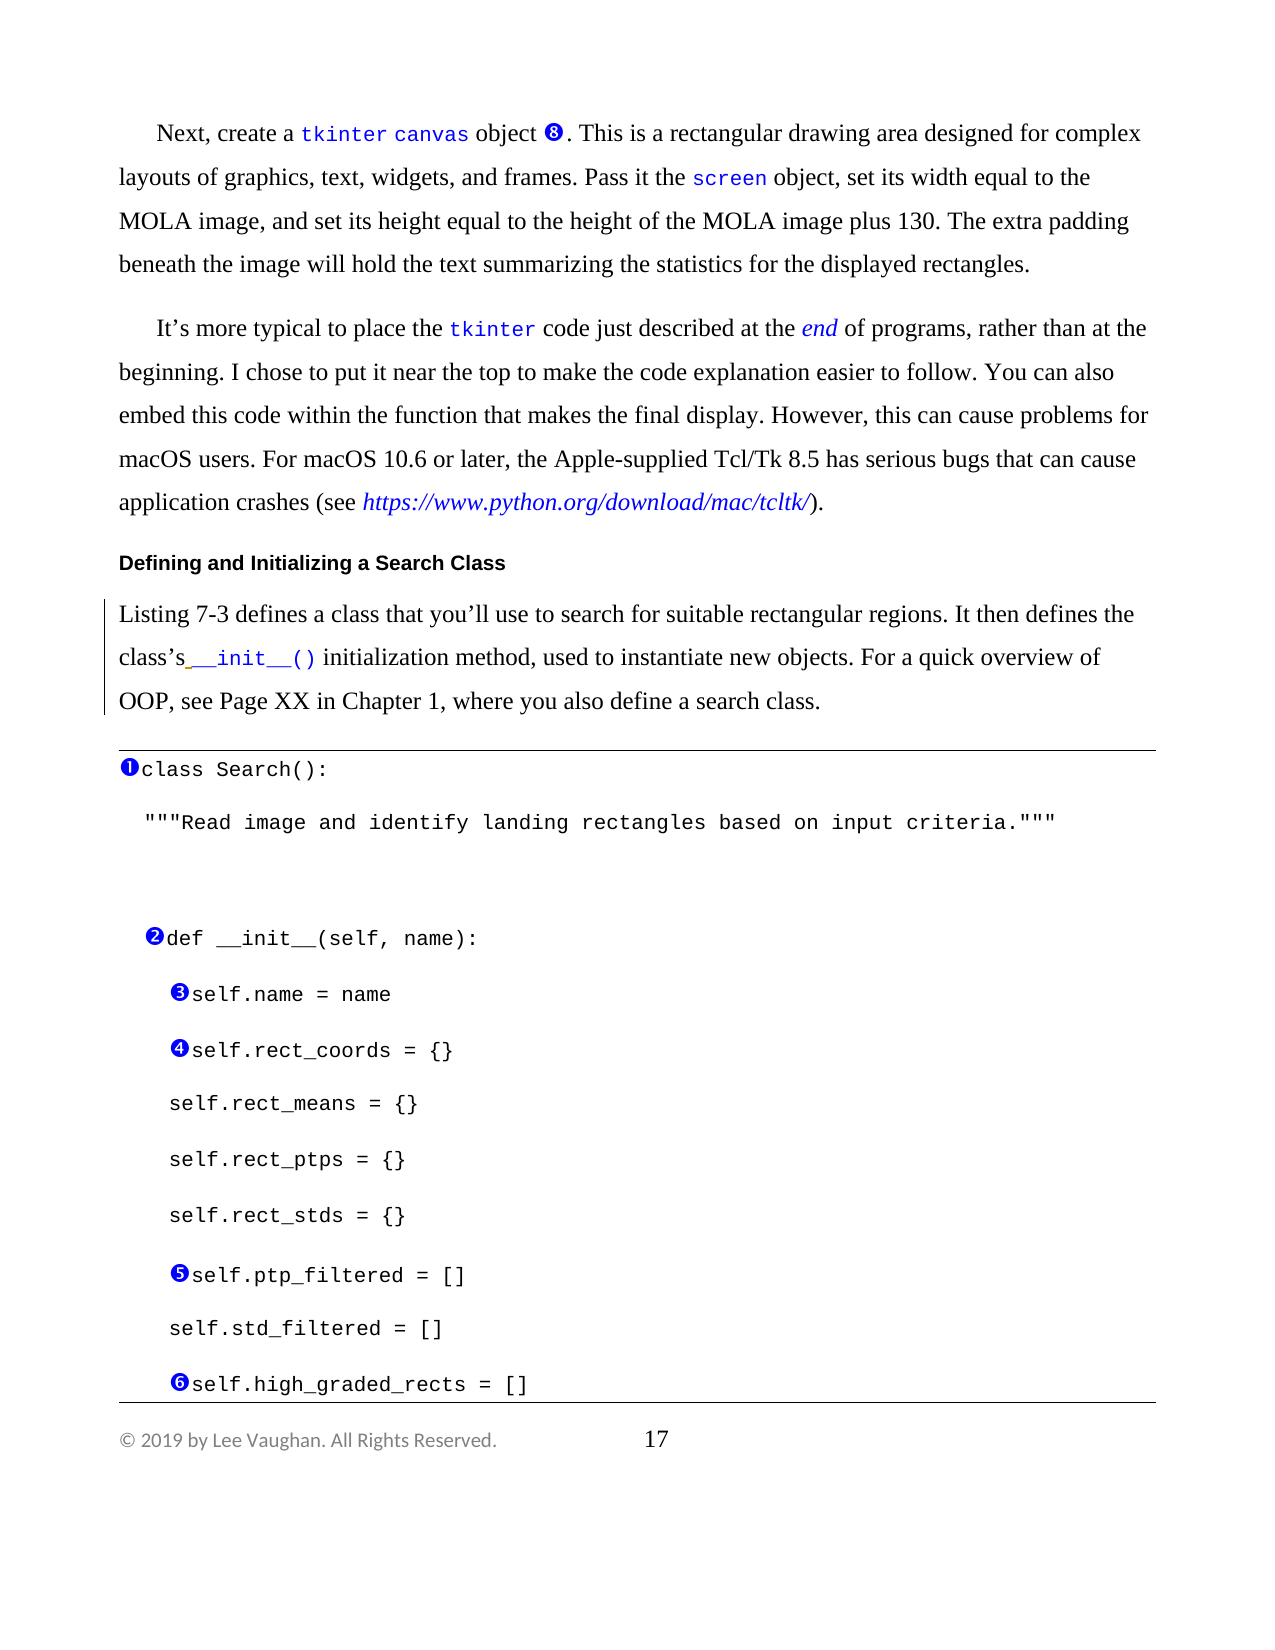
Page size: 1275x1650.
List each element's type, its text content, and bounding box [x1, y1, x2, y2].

text class Search(): [118, 751, 1156, 779]
text self.rect_coords = {} [118, 1037, 1156, 1060]
text """Read image and identify landing rectangles based on input criteria.""" [118, 812, 1156, 835]
text self.rect_stds = {} [118, 1206, 1156, 1229]
text self.ptp_filtered = [] [118, 1262, 1156, 1285]
text Next, create a tkinter canvas object . This is a rectangular drawing area designed for complex layouts of graphics, text, widgets, and frames. Pass it the screen object, set its width equal to the MOLA image, and set its height equal to the height of the MOLA image plus 130. The extra padding beneath the image will hold the text summarizing the statistics for the displayed rectangles. [118, 118, 1156, 278]
text It’s more typical to place the tkinter code just described at the end of programs, rather than at the beginning. I chose to put it near the top to make the code explanation easier to follow. You can also embed this code within the function that makes the final display. However, this can cause problems for macOS users. For macOS 10.6 or later, the Apple-supplied Tcl/Tk 8.5 has serious bugs that can cause application crashes (see https://www.python.org/download/mac/tcltk/). [118, 313, 1156, 516]
text self.name = name [118, 981, 1156, 1004]
text def __init__(self, name): [118, 924, 1156, 948]
text Listing 7-3 defines a class that you’ll use to search for suitable rectangular regions. It then defines the class’s__init__() initialization method, used to instantiate new objects. For a quick overview of OOP, see Page XX in Chapter 1, where you also define a search class. [118, 599, 1156, 715]
text self.rect_ptps = {} [118, 1149, 1156, 1173]
text self.std_filtered = [] [118, 1318, 1156, 1342]
text self.rect_means = {} [118, 1093, 1156, 1117]
text self.high_graded_rects = [] [118, 1374, 1156, 1403]
text Defining and Initializing a Search Class [118, 551, 1156, 575]
